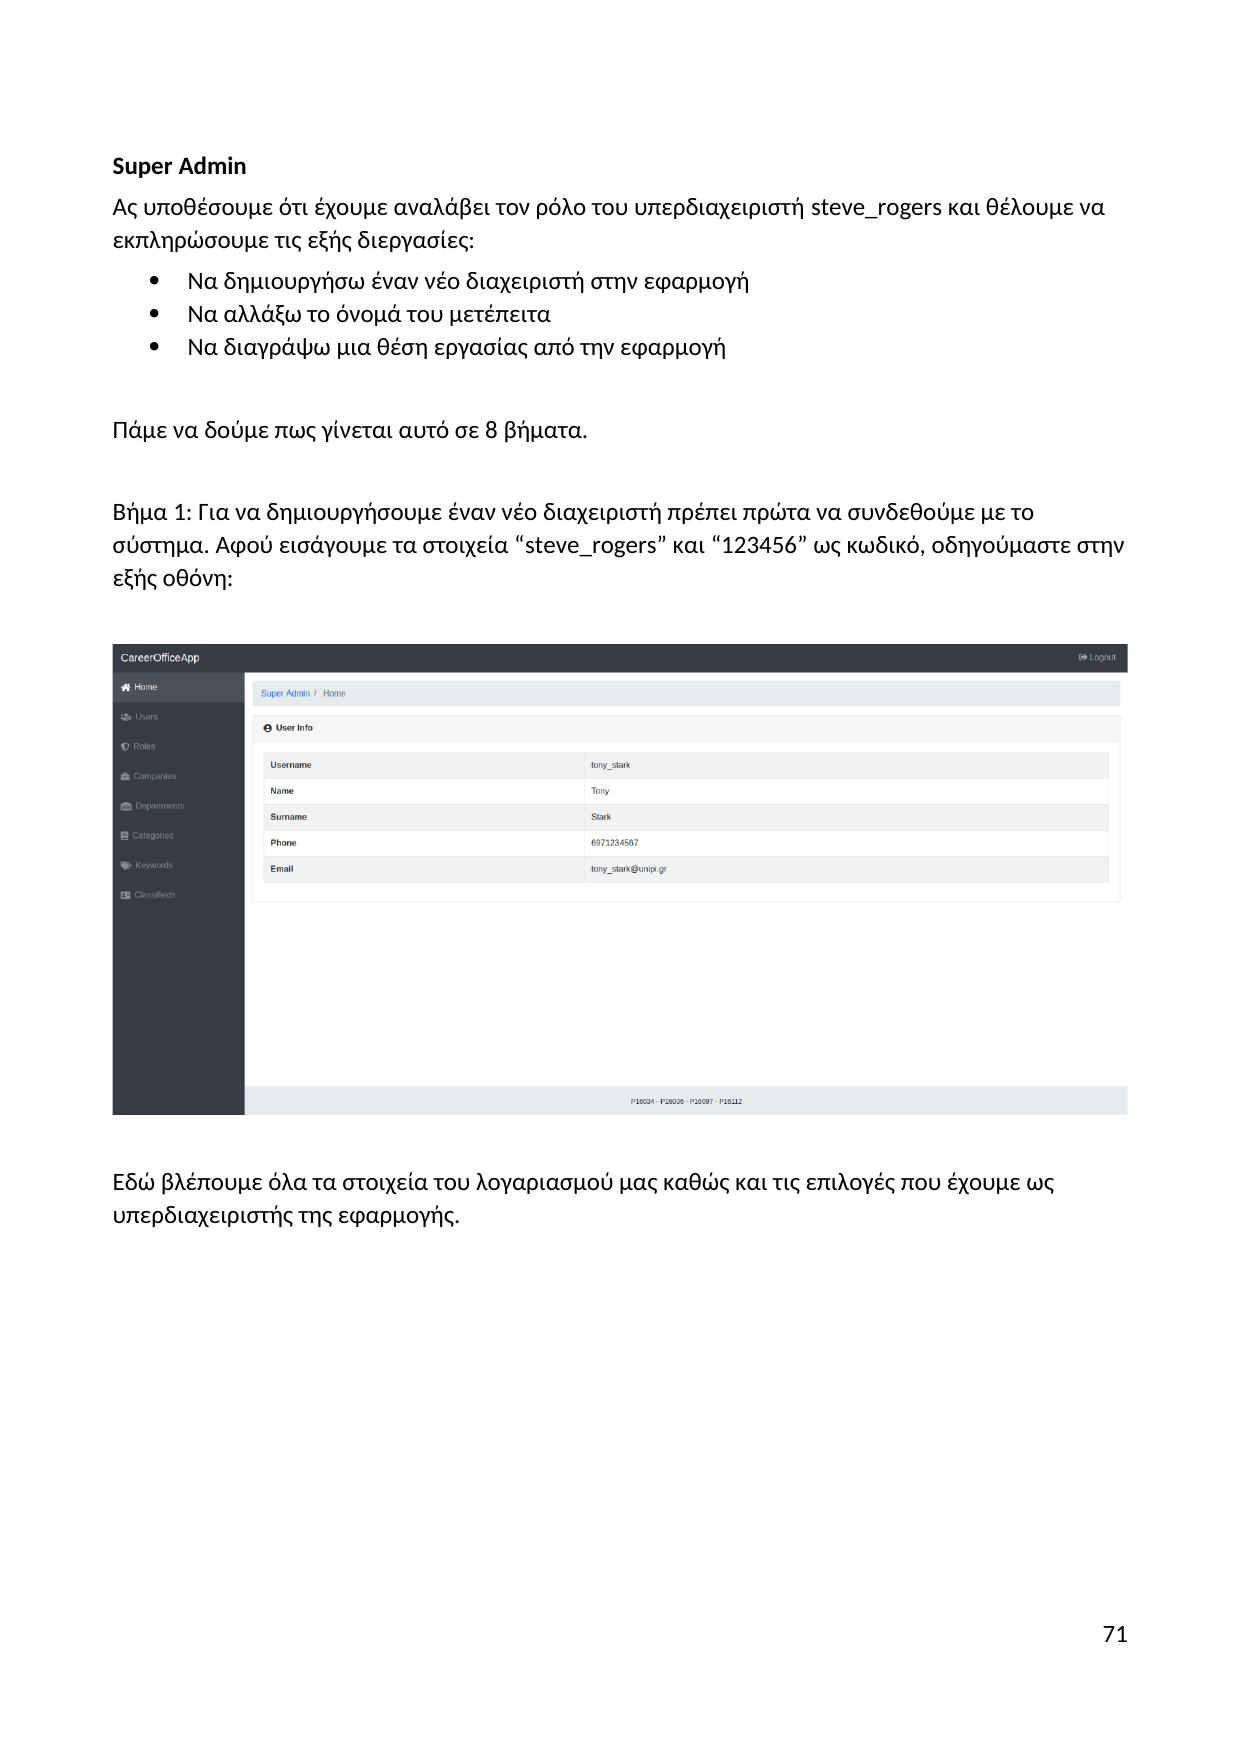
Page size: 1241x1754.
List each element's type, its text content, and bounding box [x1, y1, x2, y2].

text Ας υποθέσουμε ότι έχουμε αναλάβει τον ρόλο του υπερδιαχειριστή steve_rogers και θέλουμε να εκπληρώσουμε τις εξής διεργασίες: [112, 191, 1128, 255]
text Βήμα 1: Για να δημιουργήσουμε έναν νέο διαχειριστή πρέπει πρώτα να συνδεθούμε με το σύστημα. Αφού εισάγουμε τα στοιχεία “steve_rogers” και “123456” ως κωδικό, οδηγούμαστε στην εξής οθόνη: [112, 496, 1128, 593]
list Να δημιουργήσω έναν νέο διαχειριστή στην εφαρμογή [150, 265, 1128, 296]
text Εδώ βλέπουμε όλα τα στοιχεία του λογαριασμού μας καθώς και τις επιλογές που έχουμε ως υπερδιαχειριστής της εφαρμογής. [112, 1166, 1128, 1229]
text Super Admin [112, 150, 1128, 181]
list Να διαγράψω μια θέση εργασίας από την εφαρμογή [150, 331, 1128, 362]
picture [112, 644, 1128, 1115]
list Να αλλάξω το όνομά του μετέπειτα [150, 298, 1128, 329]
text Πάμε να δούμε πως γίνεται αυτό σε 8 βήματα. [112, 414, 1128, 444]
